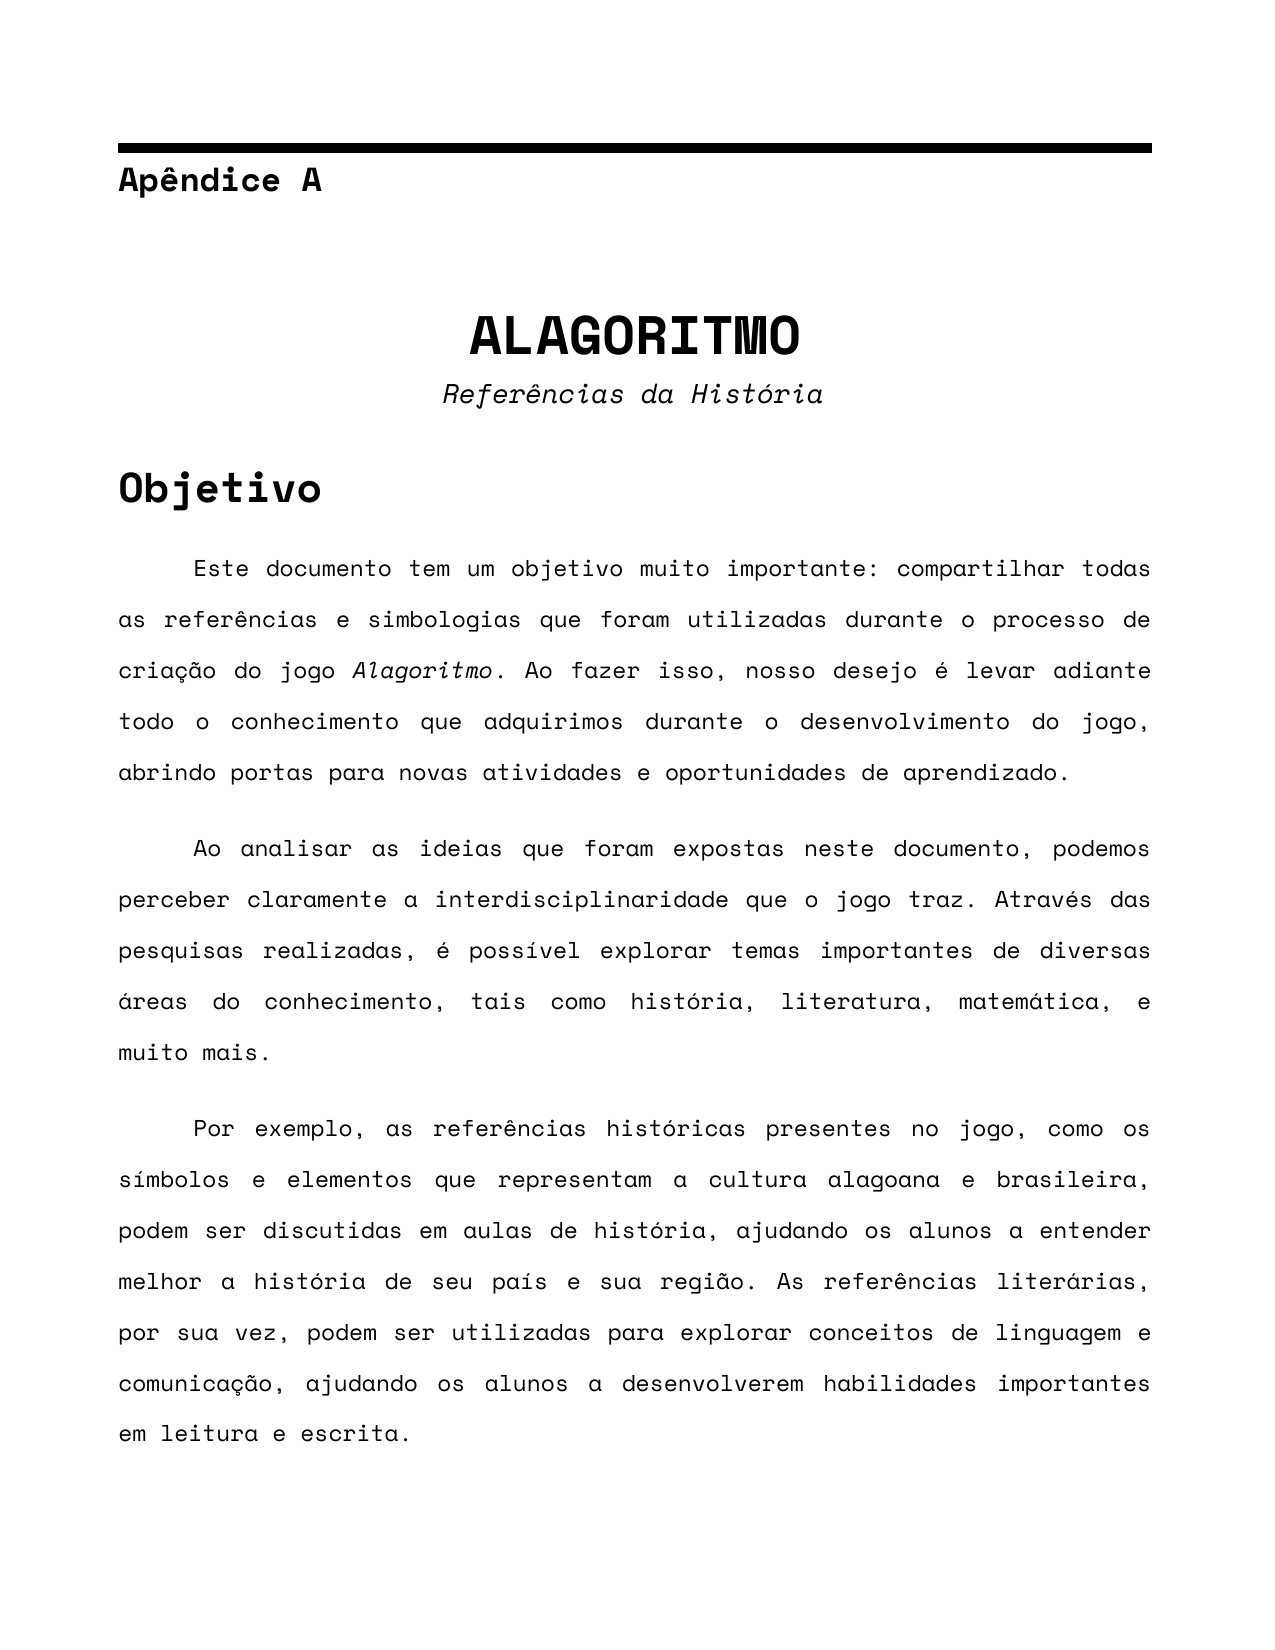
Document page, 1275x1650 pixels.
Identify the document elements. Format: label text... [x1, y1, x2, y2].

text Este documento tem um objetivo muito importante: compartilhar todas as referências e simbologias que foram utilizadas durante o processo de criação do jogo Alagoritmo. Ao fazer isso, nosso desejo é levar adiante todo o conhecimento que adquirimos durante o desenvolvimento do jogo, abrindo portas para novas atividades e oportunidades de aprendizado. [118, 551, 1152, 789]
text Ao analisar as ideias que foram expostas neste documento, podemos perceber claramente a interdisciplinaridade que o jogo traz. Através das pesquisas realizadas, é possível explorar temas importantes de diversas áreas do conhecimento, tais como história, literatura, matemática, e muito mais. [118, 831, 1152, 1069]
subtitle Objetivo [118, 455, 1152, 517]
text Referências da História [118, 374, 1152, 414]
text Por exemplo, as referências históricas presentes no jogo, como os símbolos e elementos que representam a cultura alagoana e brasileira, podem ser discutidas em aulas de história, ajudando os alunos a entender melhor a história de seu país e sua região. As referências literárias, por sua vez, podem ser utilizadas para explorar conceitos de linguagem e comunicação, ajudando os alunos a desenvolverem habilidades importantes em leitura e escrita. [118, 1111, 1152, 1450]
title ALAGORITMO [118, 293, 1152, 374]
subtitle Apêndice A [118, 153, 1152, 204]
